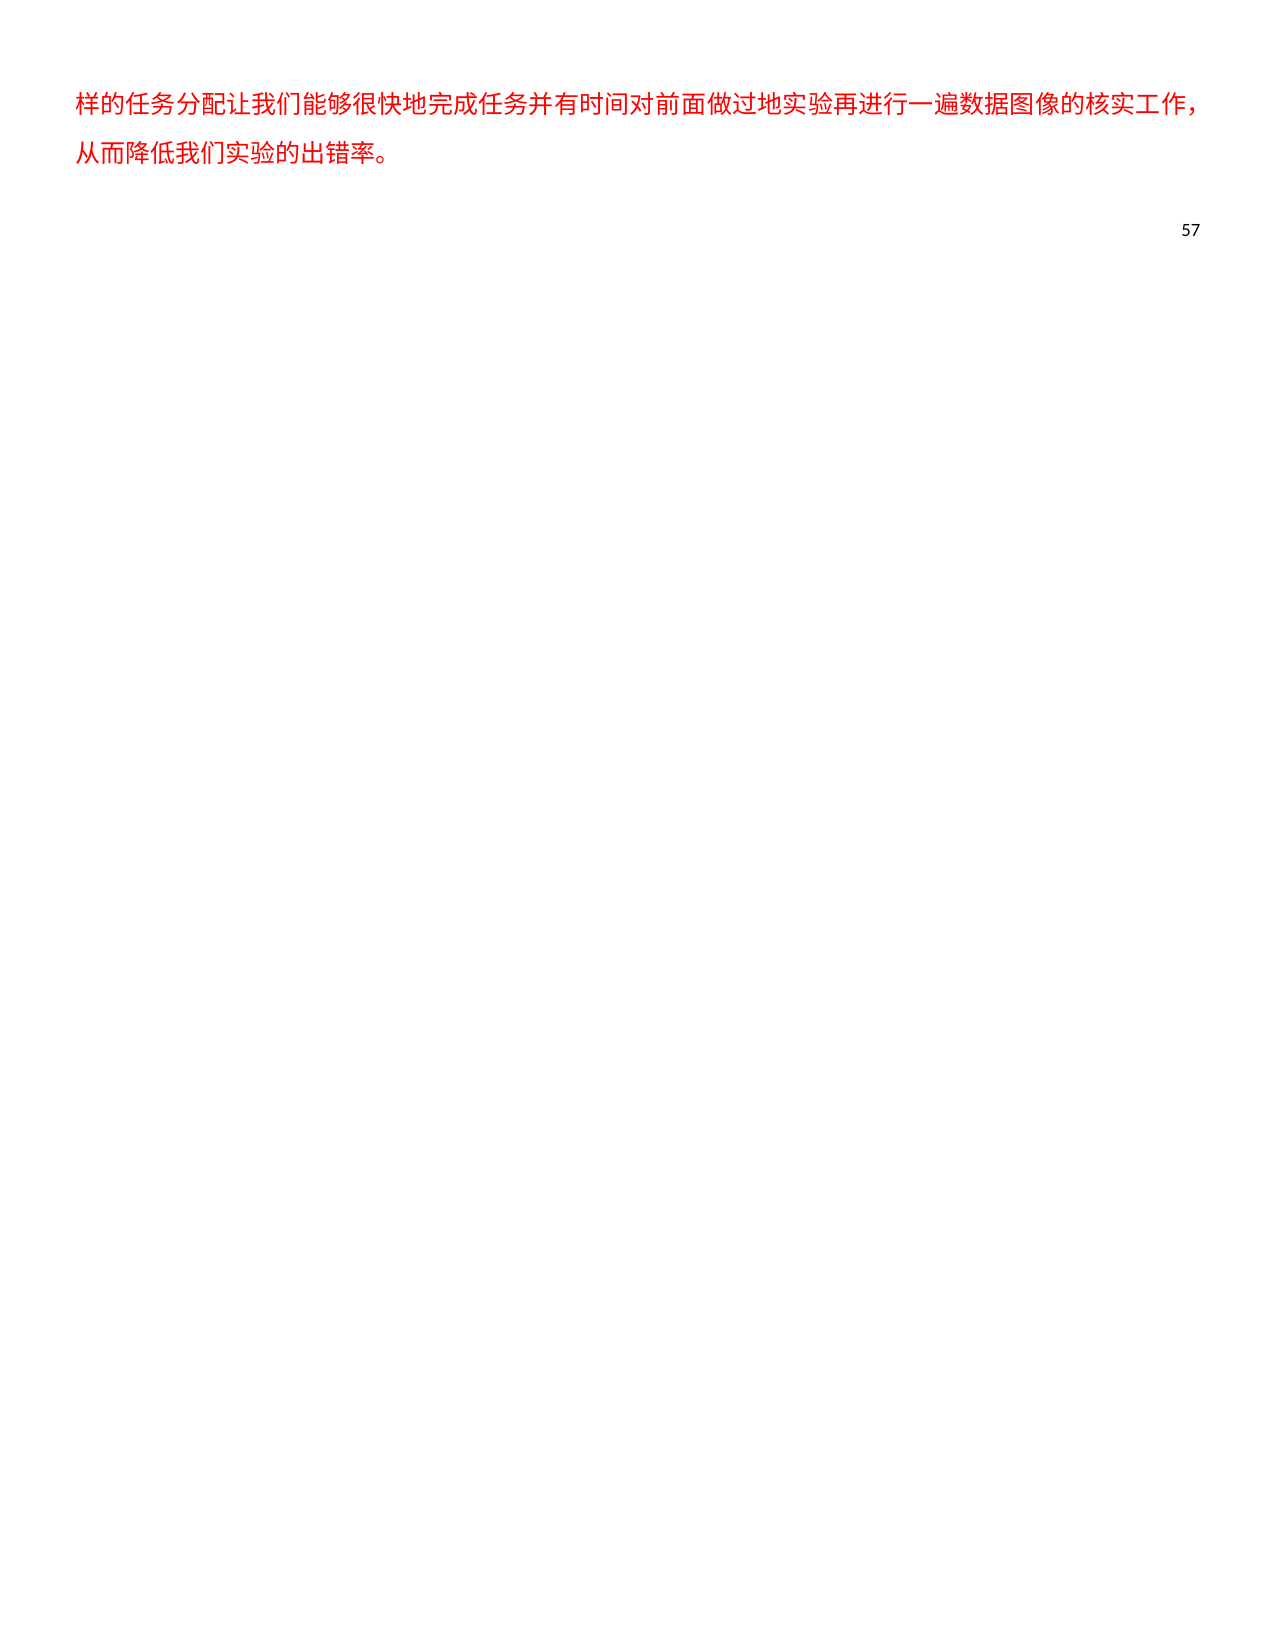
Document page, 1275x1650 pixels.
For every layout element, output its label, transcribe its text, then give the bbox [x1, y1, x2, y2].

text 57 [1181, 218, 1212, 241]
text 样的任务分配让我们能够很快地完成任务并有时间对前面做过地实验再进行一遍数据图像的核实工作，从而降低我们实验的出错率。 [75, 75, 1212, 172]
